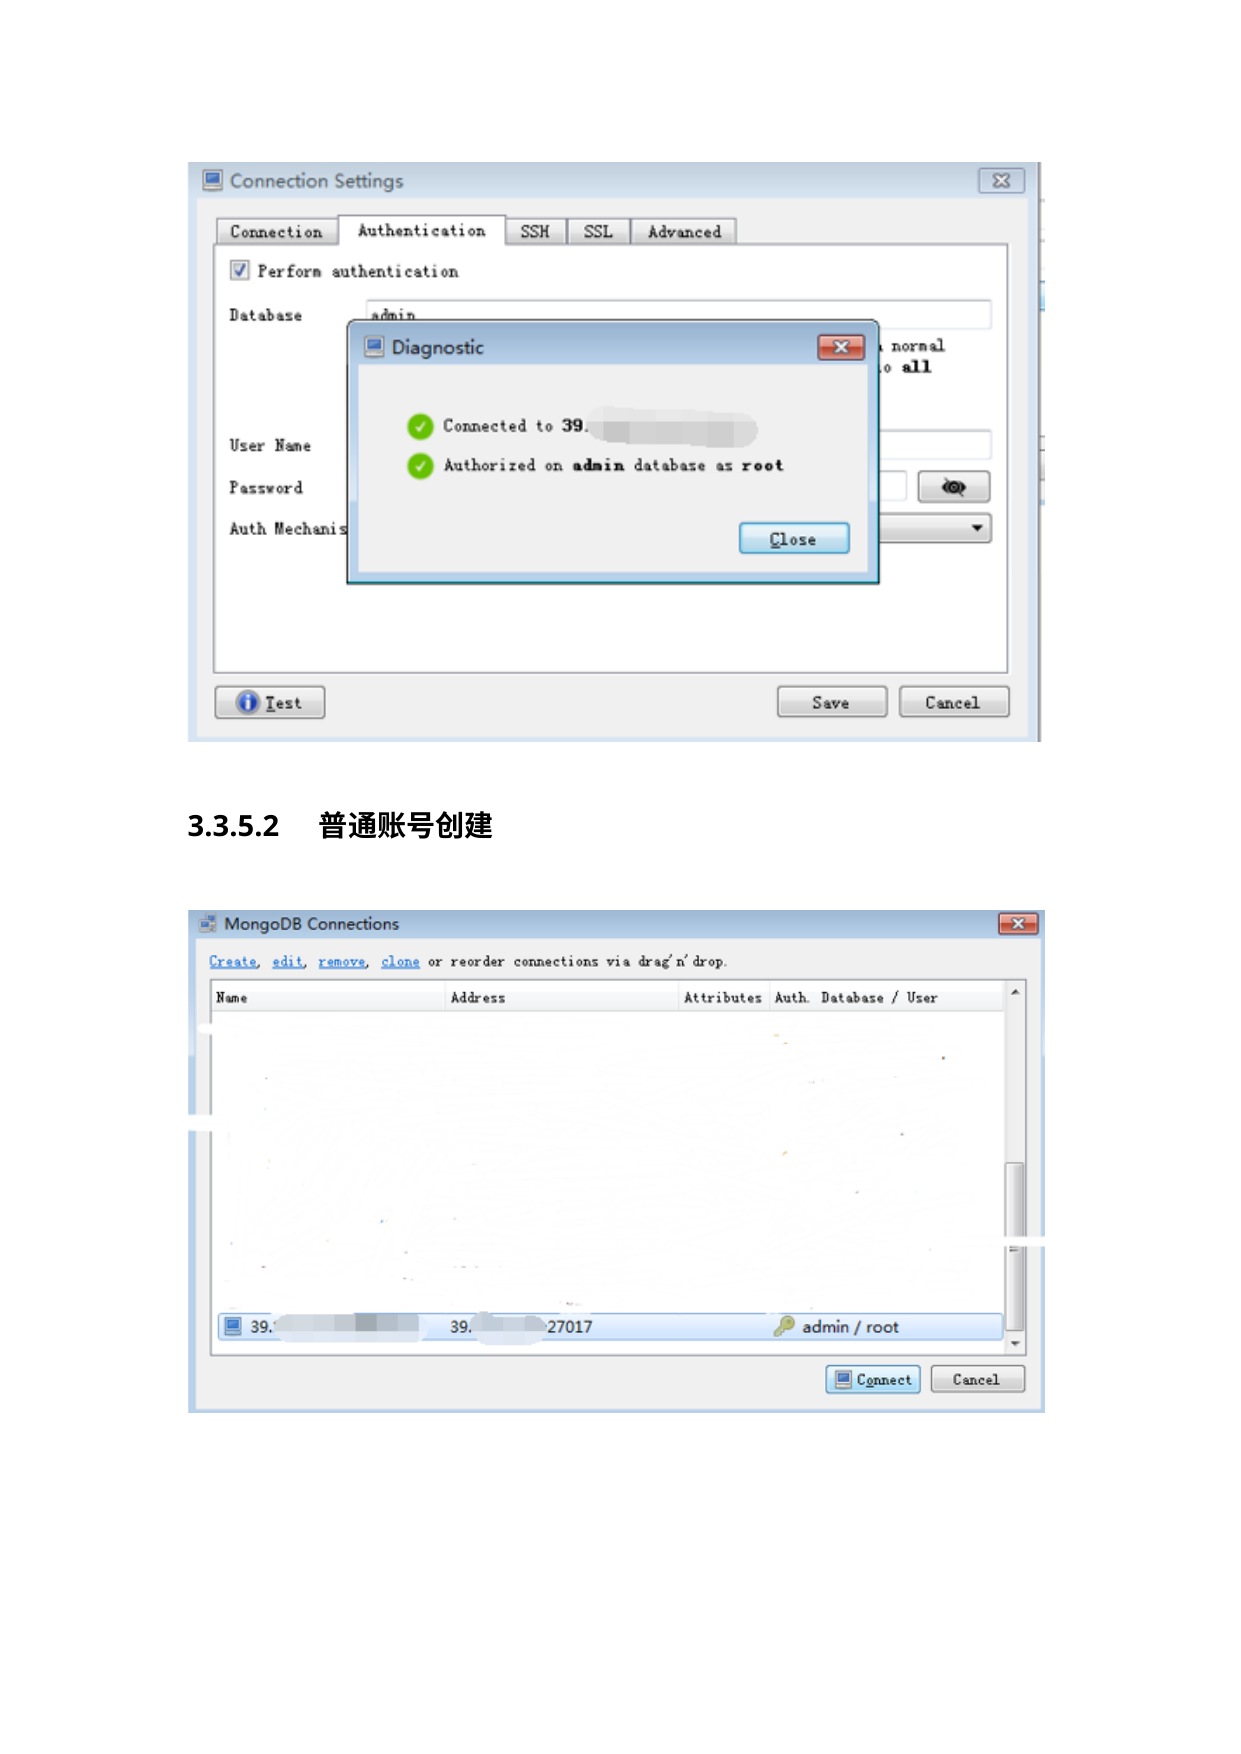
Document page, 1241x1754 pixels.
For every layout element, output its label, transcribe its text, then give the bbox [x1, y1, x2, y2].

picture [187, 162, 1045, 742]
picture [187, 910, 1045, 1413]
subtitle 普通账号创建 [187, 791, 1053, 856]
